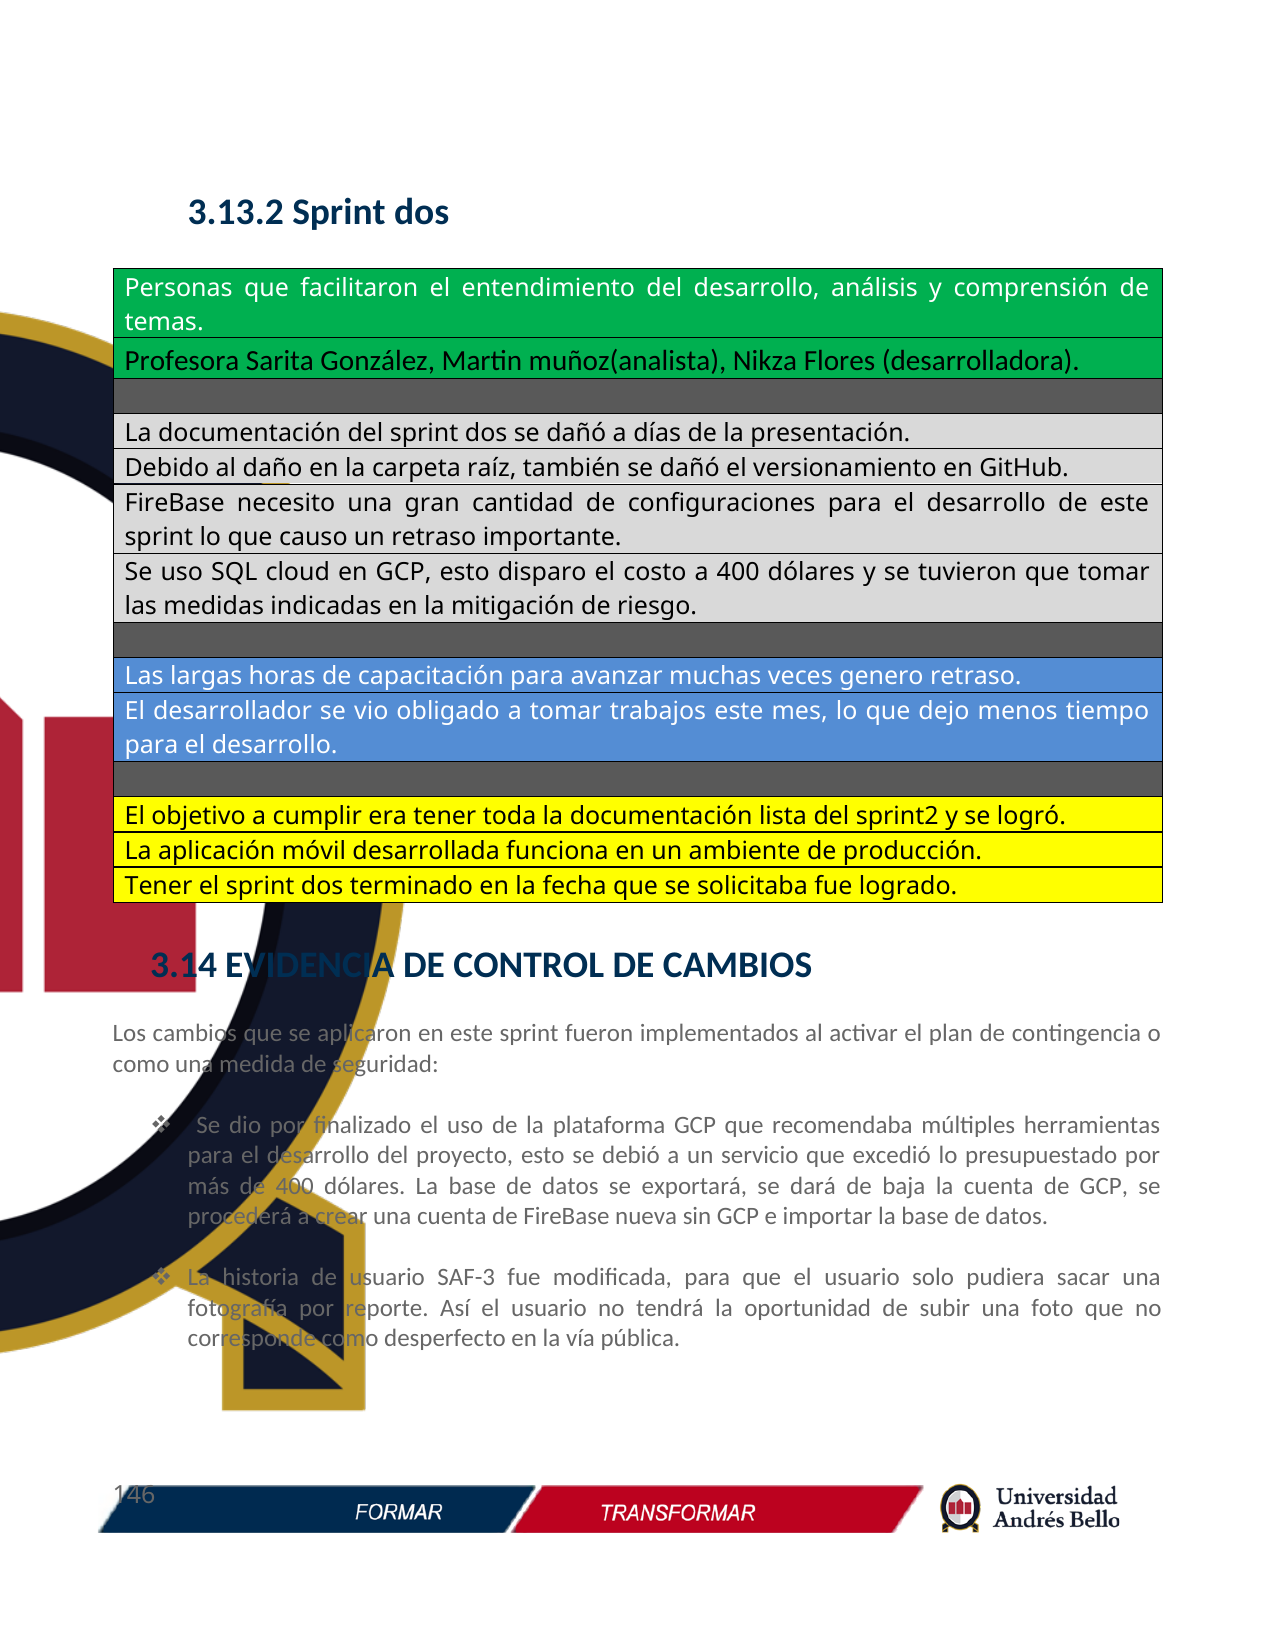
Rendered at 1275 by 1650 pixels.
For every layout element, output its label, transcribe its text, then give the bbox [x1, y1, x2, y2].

table_cell [114, 379, 1162, 413]
table_cell Las largas horas de capacitación para avanzar muchas veces genero retraso. [114, 658, 1162, 692]
table_cell El objetivo a cumplir era tener toda la documentación lista del sprint2 y se logró. [114, 797, 1162, 831]
subtitle 3.13.2 Sprint dos [187, 188, 1162, 234]
table_cell La aplicación móvil desarrollada funciona en un ambiente de producción. [114, 833, 1162, 866]
text Los cambios que se aplicaron en este sprint fueron implementados al activar el plan de contingencia o como una medida de seguridad: [112, 1017, 1162, 1078]
table_cell El desarrollador se vio obligado a tomar trabajos este mes, lo que dejo menos tiempo para el desarrollo. [114, 693, 1162, 761]
picture [97, 1483, 1120, 1533]
table_cell Se uso SQL cloud en GCP, esto disparo el costo a 400 dólares y se tuvieron que tomar las medidas indicadas en la mitigación de riesgo. [114, 554, 1162, 622]
picture [0, 299, 422, 1423]
table_cell FireBase necesito una gran cantidad de configuraciones para el desarrollo de este sprint lo que causo un retraso importante. [114, 485, 1162, 553]
table_cell La documentación del sprint dos se dañó a días de la presentación. [114, 414, 1162, 448]
table_cell [114, 623, 1162, 657]
list La historia de usuario SAF-3 fue modificada, para que el usuario solo pudiera sacar una fotografía por reporte. Así el usuario no tendrá la oportunidad de subir una foto que no corresponde como desperfecto en la vía pública. [150, 1261, 1162, 1353]
table_header Personas que facilitaron el entendimiento del desarrollo, análisis y comprensión de temas. [114, 269, 1162, 337]
table_cell [114, 762, 1162, 796]
table_cell Tener el sprint dos terminado en la fecha que se solicitaba fue logrado. [114, 868, 1162, 902]
subtitle EVIDENCIA DE CONTROL DE CAMBIOS [150, 941, 1162, 987]
table_cell Debido al daño en la carpeta raíz, también se dañó el versionamiento en GitHub. [114, 449, 1162, 483]
table_cell Profesora Sarita González, Martin muñoz(analista), Nikza Flores (desarrolladora). [114, 338, 1162, 378]
list Se dio por finalizado el uso de la plataforma GCP que recomendaba múltiples herramientas para el desarrollo del proyecto, esto se debió a un servicio que excedió lo presupuestado por más de 400 dólares. La base de datos se exportará, se dará de baja la cuenta de GCP, se procederá a crear una cuenta de FireBase nueva sin GCP e importar la base de datos. [150, 1109, 1162, 1231]
